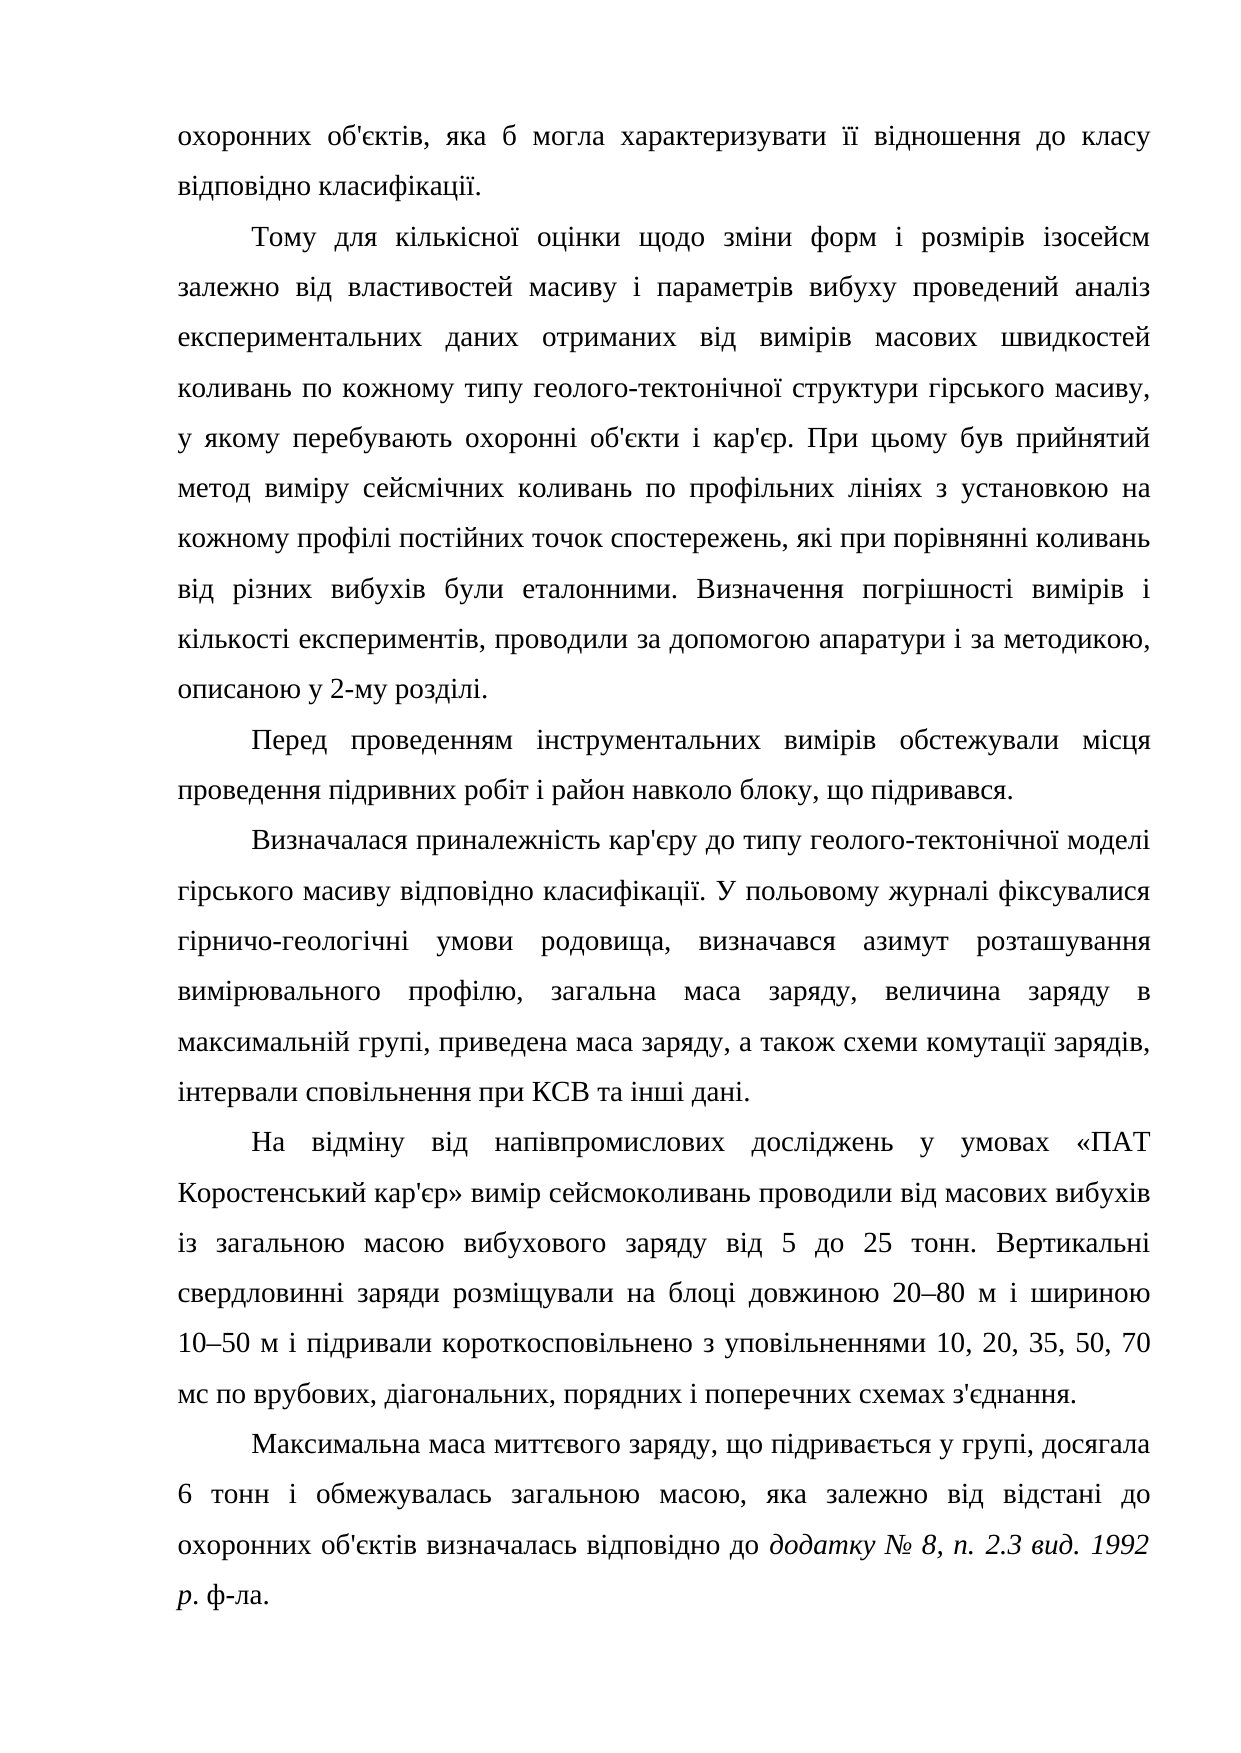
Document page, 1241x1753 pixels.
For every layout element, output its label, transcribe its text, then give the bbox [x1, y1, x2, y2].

text Тому для кількісної оцінки щодо зміни форм і розмірів ізосейсм залежно від властивостей масиву і параметрів вибуху проведений аналіз експериментальних даних отриманих від вимірів масових швидкостей коливань по кожному типу геолого-тектонічної структури гірського масиву, у якому перебувають охоронні об'єкти і кар'єр. При цьому був прийнятий метод виміру сейсмічних коливань по профільних лініях з установкою на кожному профілі постійних точок спостережень, які при порівнянні коливань від різних вибухів були еталонними. Визначення погрішності вимірів і кількості експериментів, проводили за допомогою апаратури і за методикою, описаною у 2-му розділі. [177, 219, 1152, 705]
text Визначалася приналежність кар'єру до типу геолого-тектонічної моделі гірського масиву відповідно класифікації. У польовому журналі фіксувалися гірничо-геологічні умови родовища, визначався азимут розташування вимірювального профілю, загальна маса заряду, величина заряду в максимальній групі, приведена маса заряду, а також схеми комутації зарядів, інтервали сповільнення при КСВ та інші дані. [177, 822, 1152, 1108]
text Максимальна маса миттєвого заряду, що підривається у групі, досягала 6 тонн і обмежувалась загальною масою, яка залежно від відстані до охоронних об'єктів визначалась відповідно до додатку № 8, п. 2.3 вид. 1992 р. ф-ла. [177, 1426, 1152, 1611]
text На відміну від напівпромислових досліджень у умовах «ПАТ Коростенський кар'єр» вимір сейсмоколивань проводили від масових вибухів із загальною масою вибухового заряду від 5 до 25 тонн. Вертикальні свердловинні заряди розміщували на блоці довжиною 20–80 м і шириною 10–50 м і підривали короткосповільнено з уповільненнями 10, 20, 35, 50, 70 мс по врубових, діагональних, порядних і поперечних схемах з'єднання. [177, 1124, 1152, 1409]
text Перед проведенням інструментальних вимірів обстежували місця проведення підривних робіт і район навколо блоку, що підривався. [177, 722, 1152, 806]
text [177, 118, 1152, 202]
